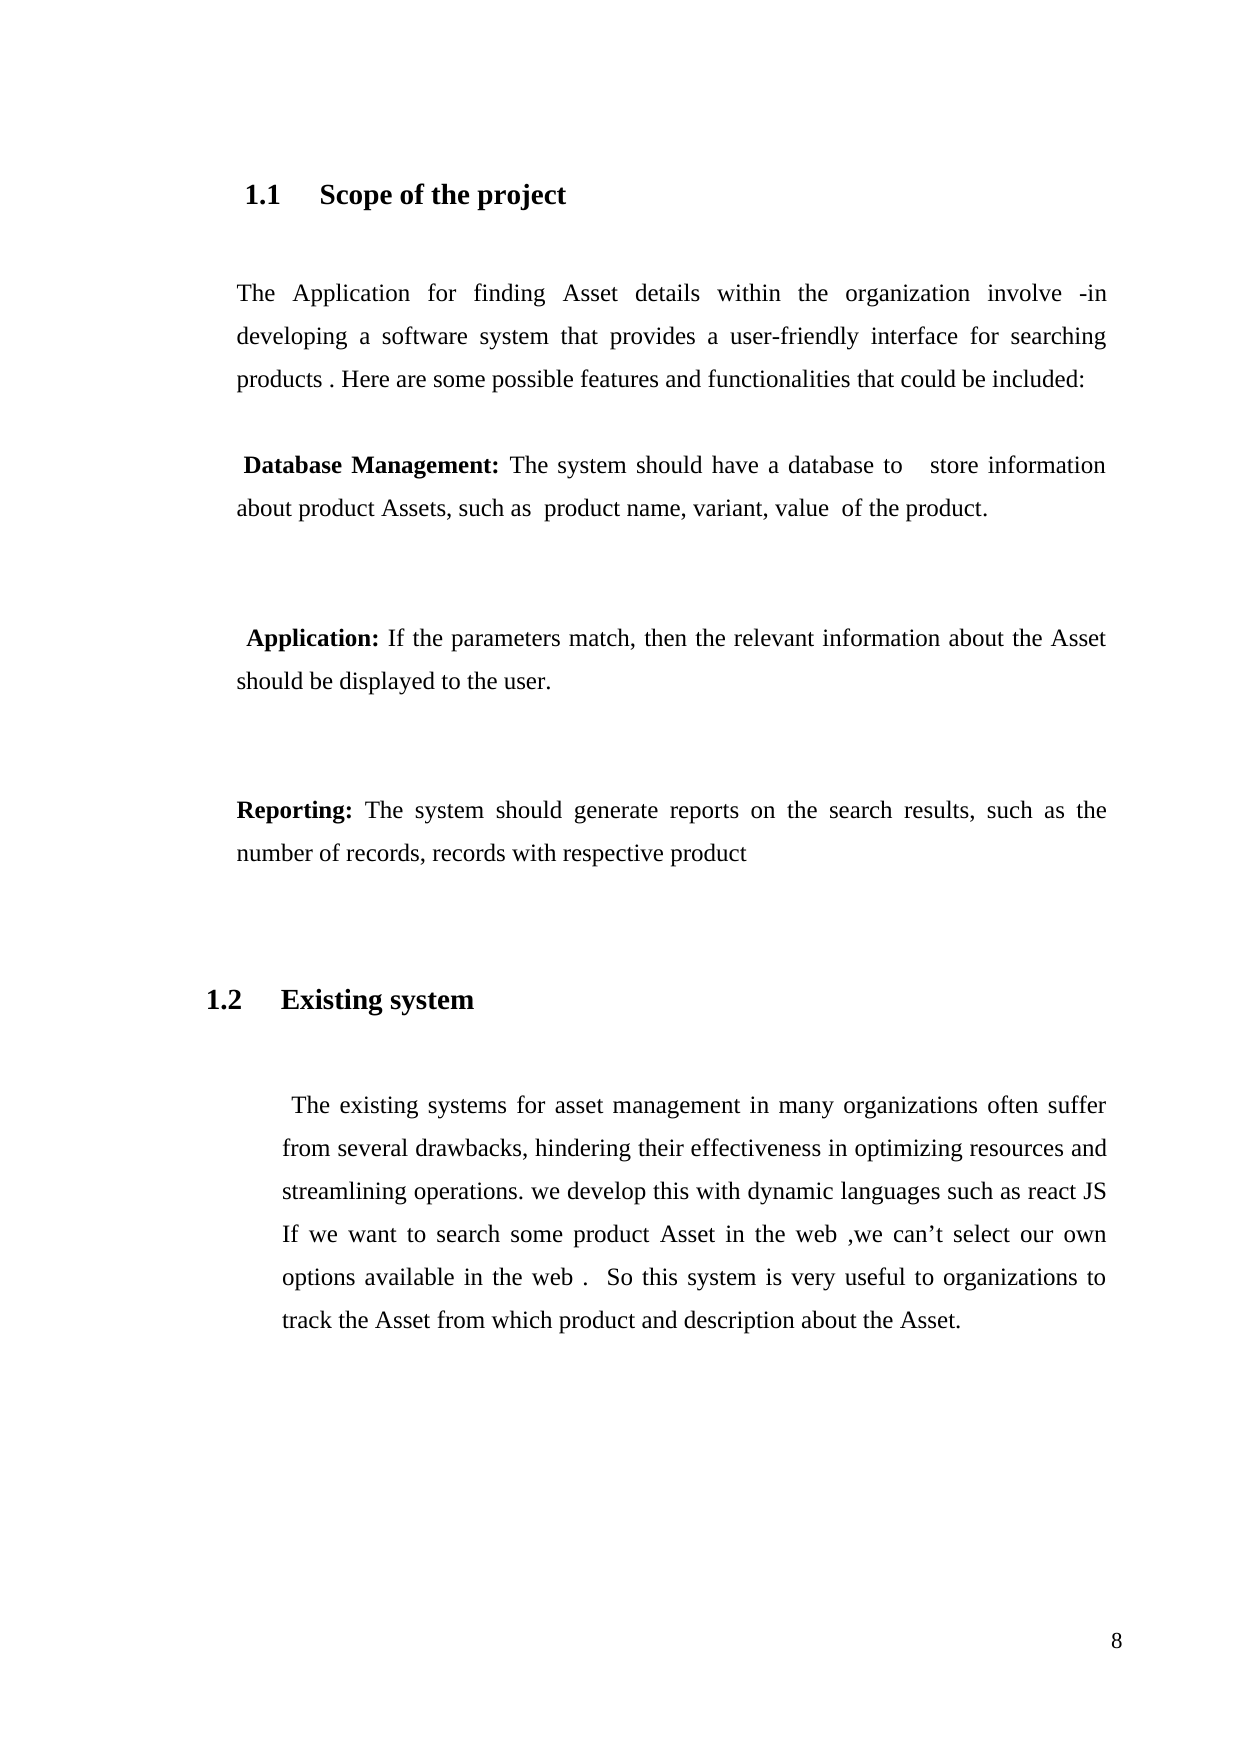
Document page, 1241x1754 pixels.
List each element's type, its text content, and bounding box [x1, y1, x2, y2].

list Scope of the project [244, 177, 1107, 211]
text Reporting: The system should generate reports on the search results, such as the number of records, records with respective product [236, 795, 1107, 867]
text Database Management: The system should have a database to store information about product Assets, such as product name, variant, value of the product. [207, 450, 1107, 522]
list The existing systems for asset management in many organizations often suffer from several drawbacks, hindering their effectiveness in optimizing resources and streamlining operations. we develop this with dynamic languages such as react JS If we want to search some product Asset in the web ,we can’t select our own options available in the web . So this system is very useful to organizations to track the Asset from which product and description about the Asset. [282, 1090, 1107, 1334]
list Existing system [206, 982, 1107, 1016]
text Application: If the parameters match, then the relevant information about the Asset should be displayed to the user. [222, 623, 1107, 695]
list The Application for finding Asset details within the organization involve -in developing a software system that provides a user-friendly interface for searching products . Here are some possible features and functionalities that could be included: [236, 278, 1107, 393]
